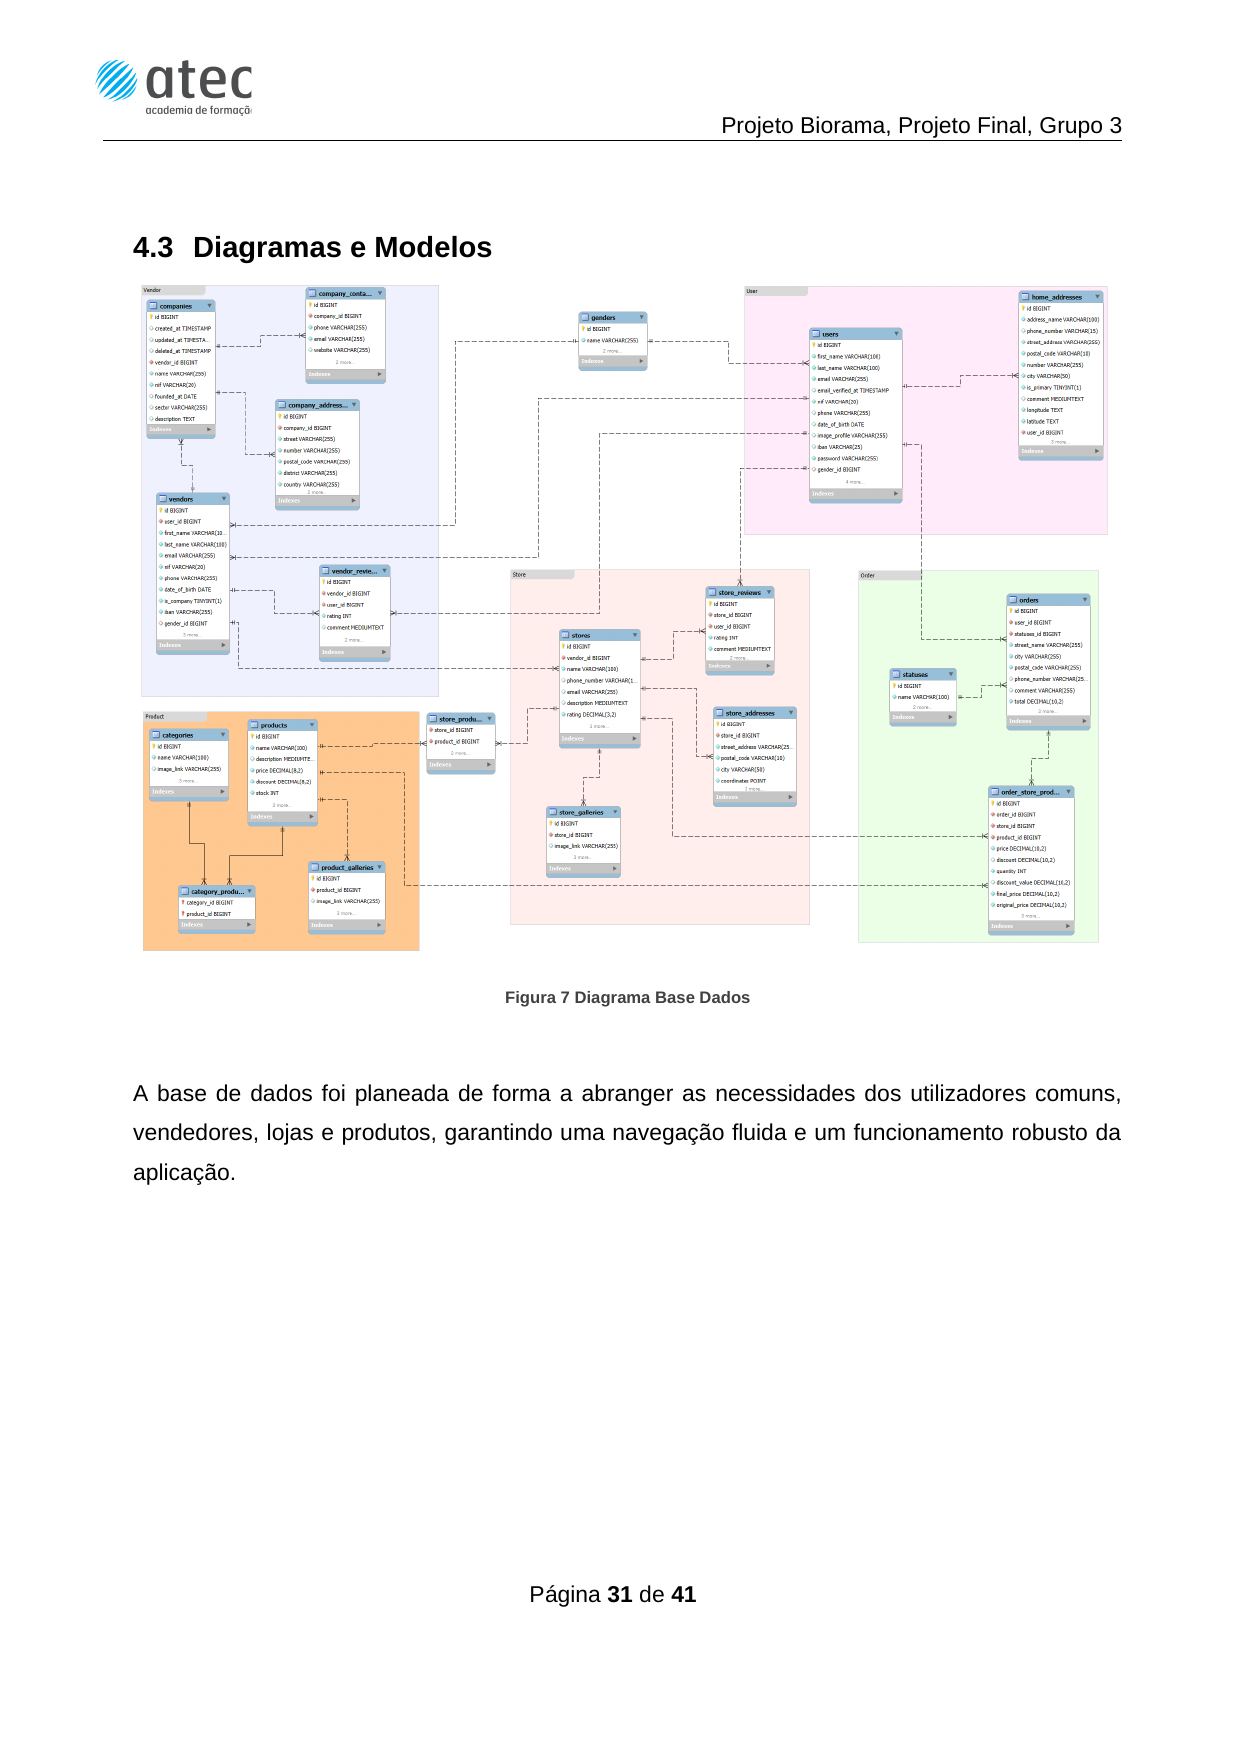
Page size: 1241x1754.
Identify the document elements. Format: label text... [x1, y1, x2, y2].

subtitle Diagramas e Modelos [133, 230, 1122, 264]
picture [103, 66, 112, 75]
picture [140, 284, 1115, 959]
picture [95, 60, 252, 116]
text A base de dados foi planeada de forma a abranger as necessidades dos utilizadores comuns, vendedores, lojas e produtos, garantindo uma navegação fluida e um funcionamento robusto da aplicação. [133, 1080, 1122, 1185]
